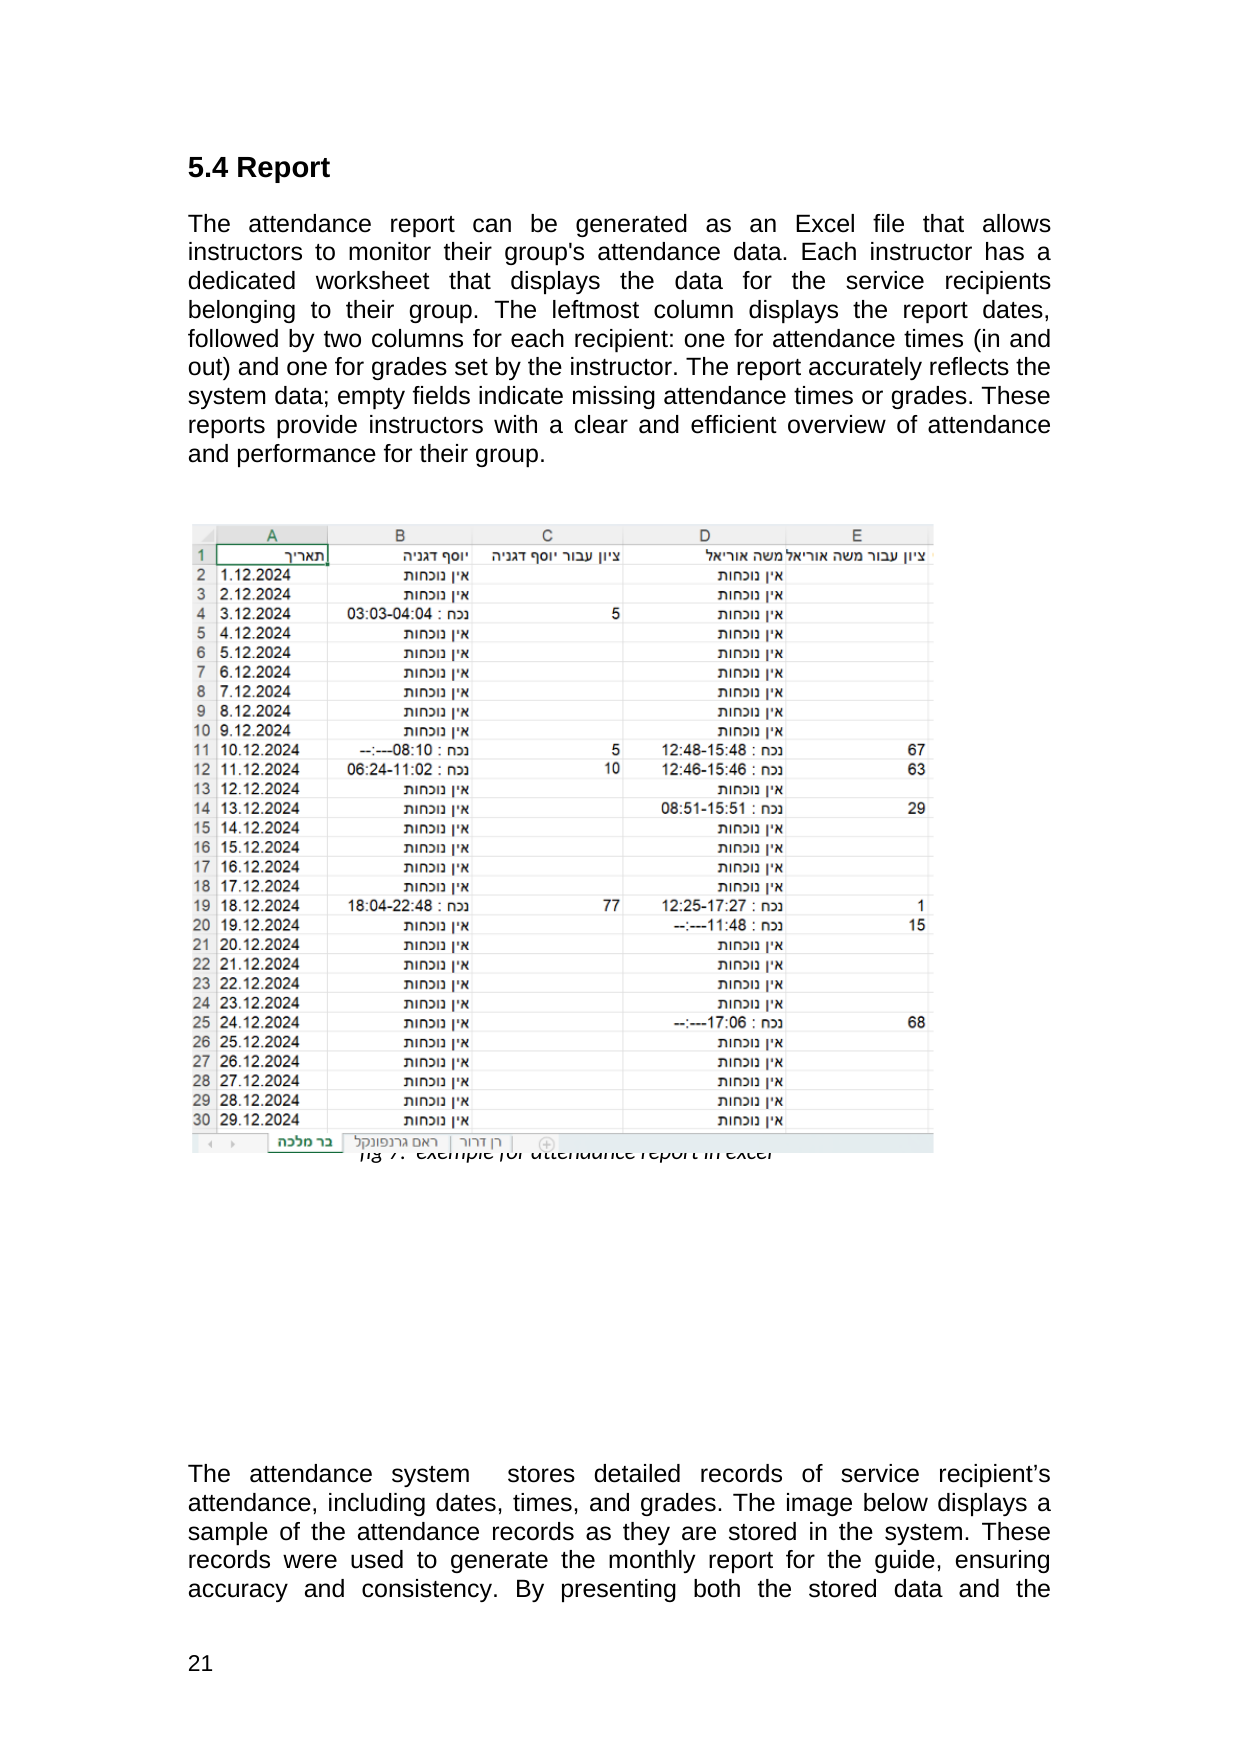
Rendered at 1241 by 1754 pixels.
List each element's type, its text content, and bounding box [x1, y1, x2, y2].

text fig 7. exemple for attendance report in excel [188, 1137, 1052, 1165]
text 5.4 Report [188, 150, 1052, 183]
text The attendance report can be generated as an Excel file that allows instructors to monitor their group's attendance data. Each instructor has a dedicated worksheet that displays the data for the service recipients belonging to their group. The leftmost column displays the report dates, followed by two columns for each recipient: one for attendance times (in and out) and one for grades set by the instructor. The report accurately reflects the system data; empty fields indicate missing attendance times or grades. These reports provide instructors with a clear and efficient overview of attendance and performance for their group. [188, 208, 1052, 467]
picture [187, 523, 944, 1153]
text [188, 1459, 1052, 1603]
